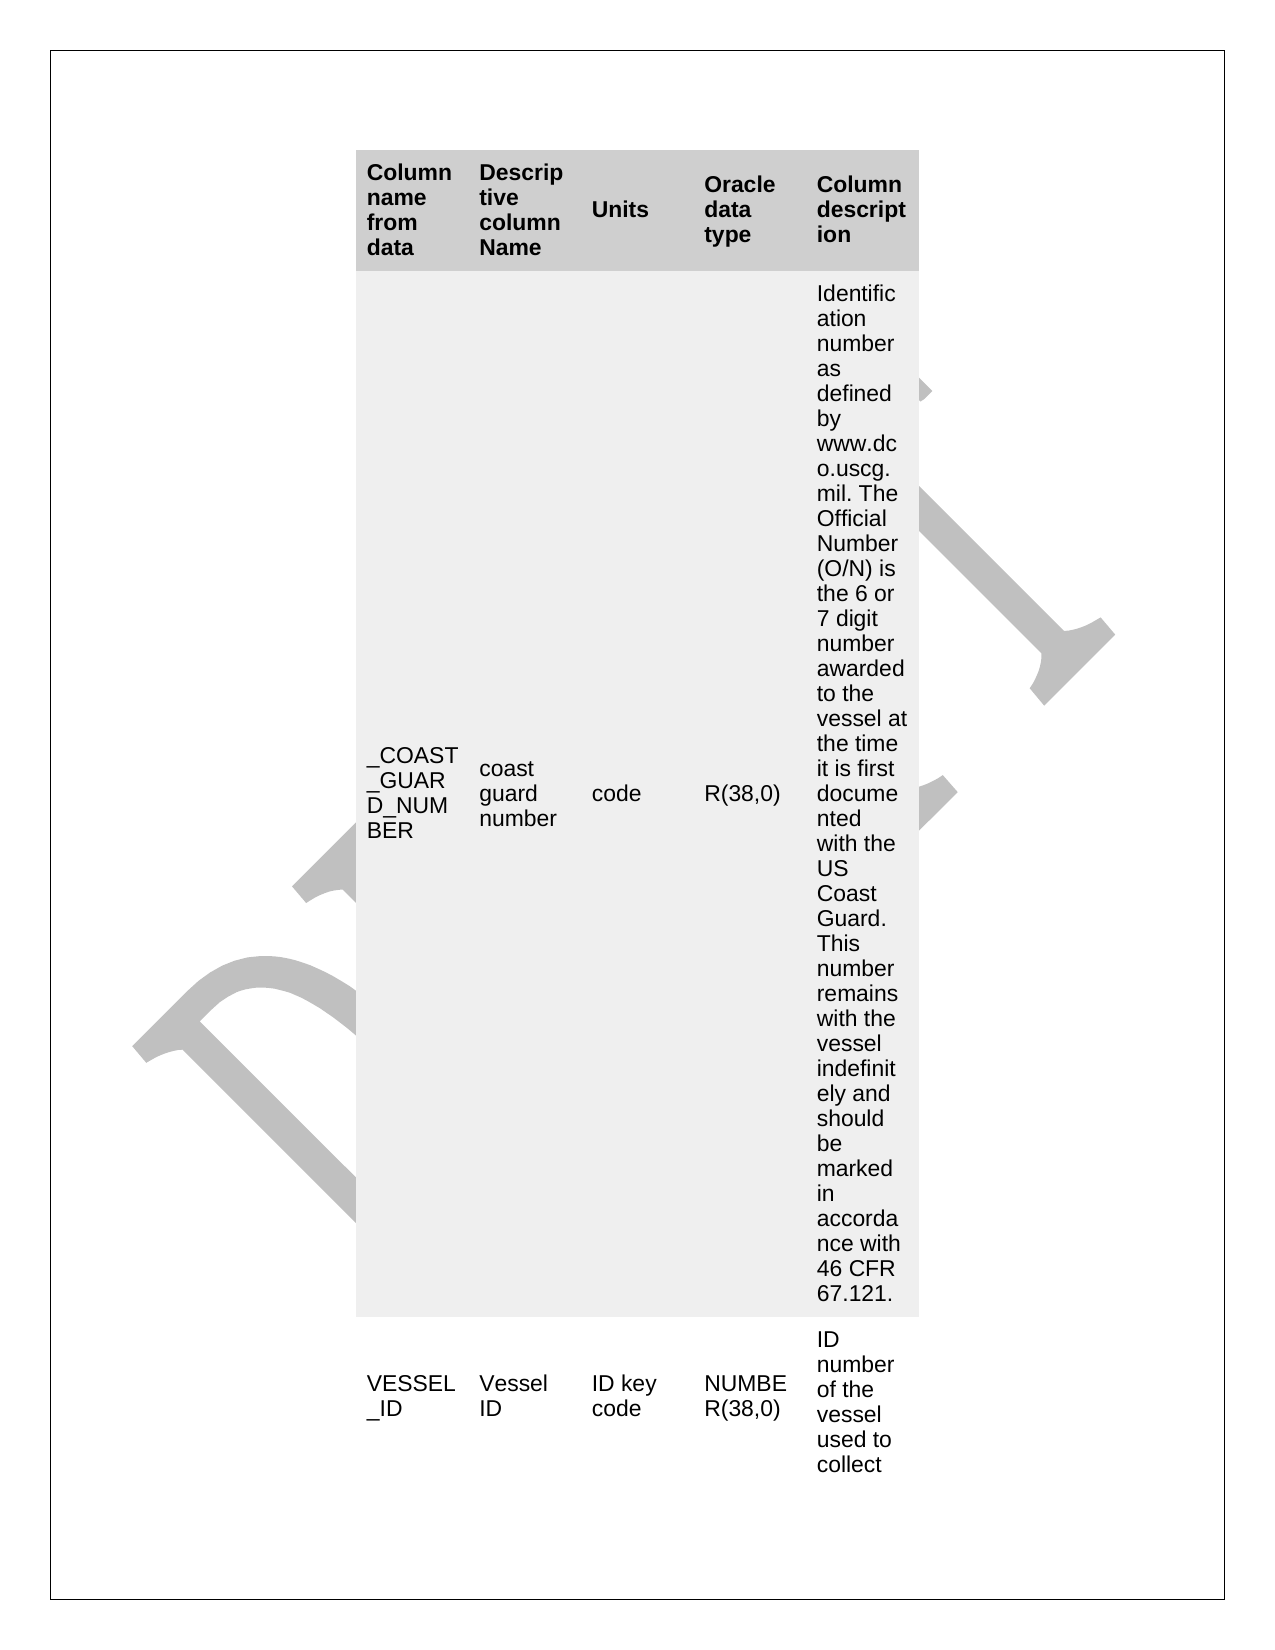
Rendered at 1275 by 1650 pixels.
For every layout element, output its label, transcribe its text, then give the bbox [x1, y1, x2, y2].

table_header Column name from data [356, 150, 469, 271]
table_header Oracle data type [694, 150, 806, 271]
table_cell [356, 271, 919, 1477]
table_header Column description [806, 150, 919, 271]
table_header Descriptive column Name [469, 150, 581, 271]
table_header Units [581, 150, 694, 271]
